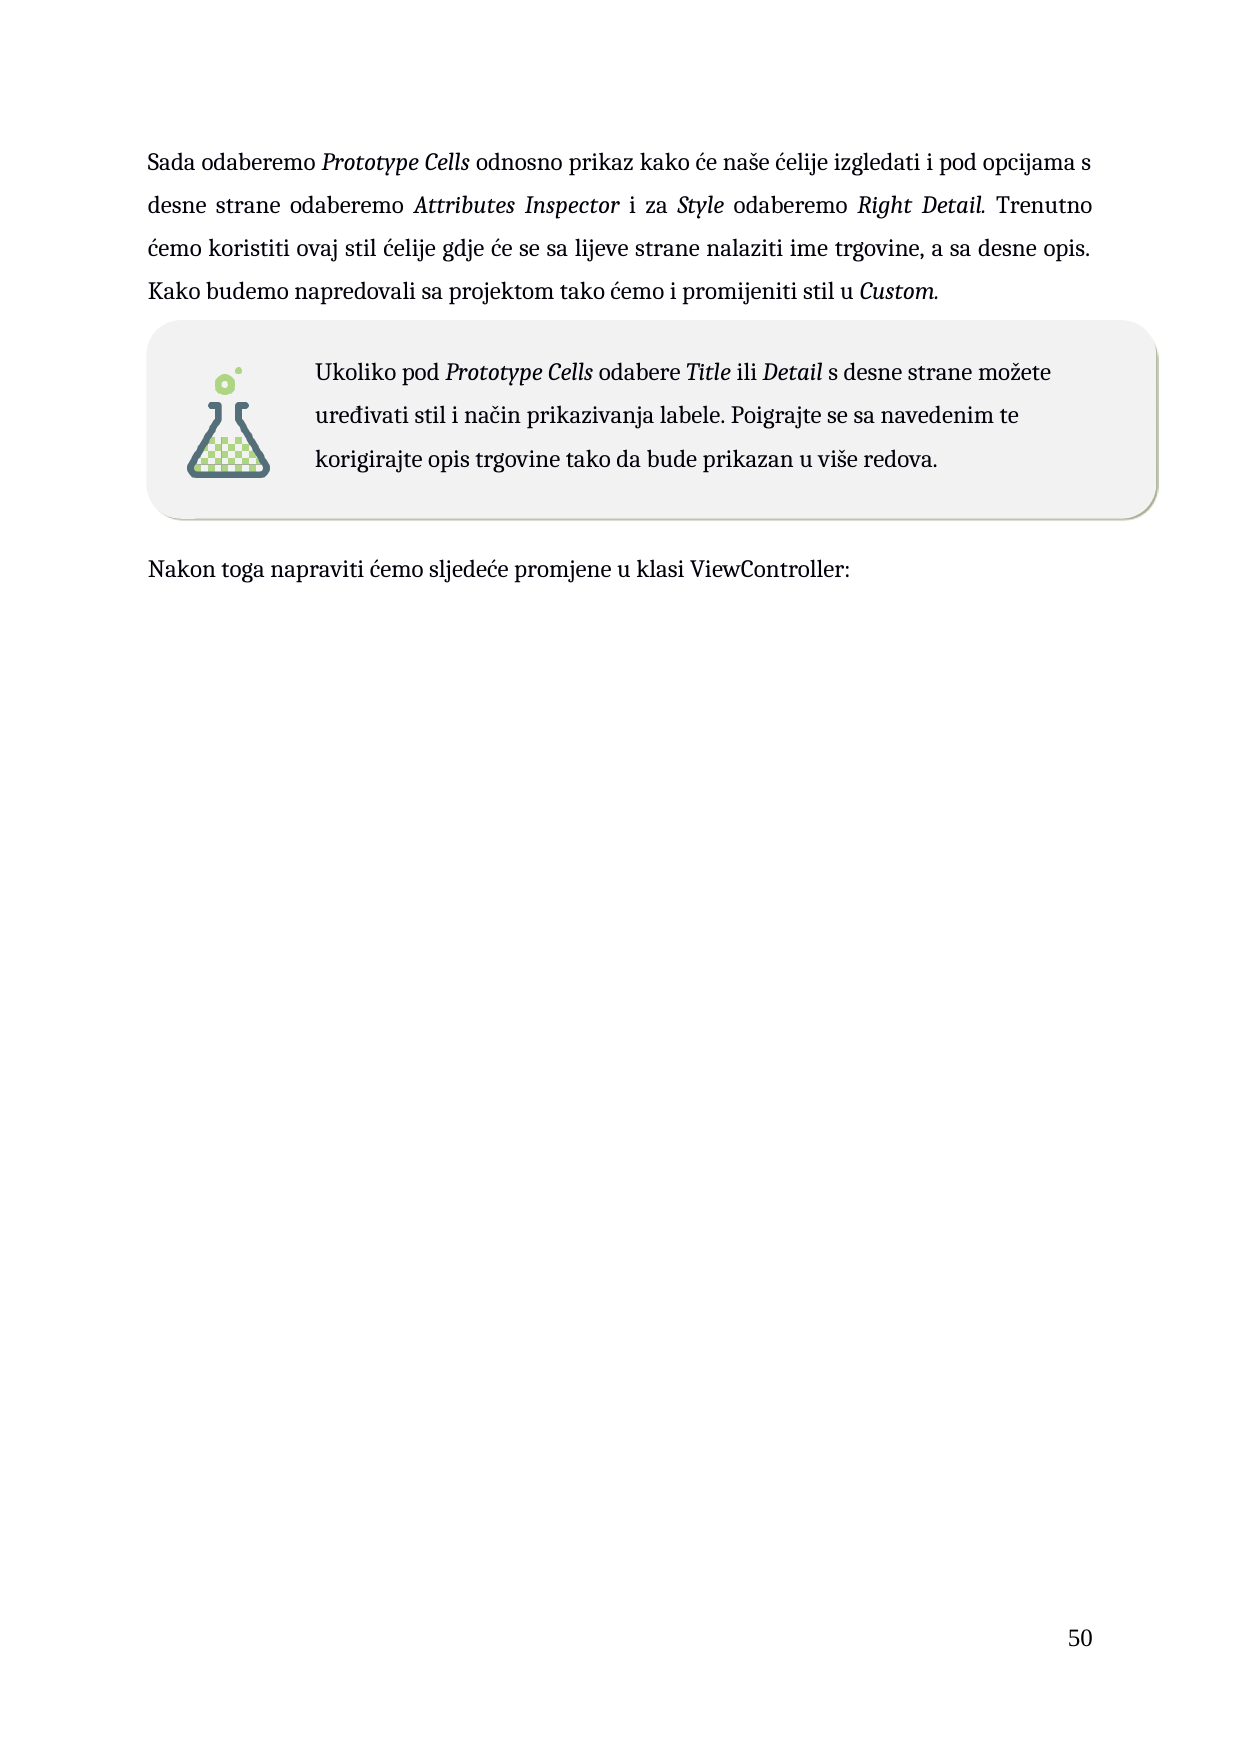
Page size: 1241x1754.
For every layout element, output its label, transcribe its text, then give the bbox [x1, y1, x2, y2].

picture [173, 367, 283, 478]
text Nakon toga napraviti ćemo sljedeće promjene u klasi ViewController: [148, 555, 1093, 584]
text Sada odaberemo Prototype Cells odnosno prikaz kako će naše ćelije izgledati i pod opcijama s desne strane odaberemo Attributes Inspector i za Style odaberemo Right Detail. Trenutno ćemo koristiti ovaj stil ćelije gdje će se sa lijeve strane nalaziti ime trgovine, a sa desne opis. Kako budemo napredovali sa projektom tako ćemo i promijeniti stil u Custom. [148, 148, 1093, 306]
